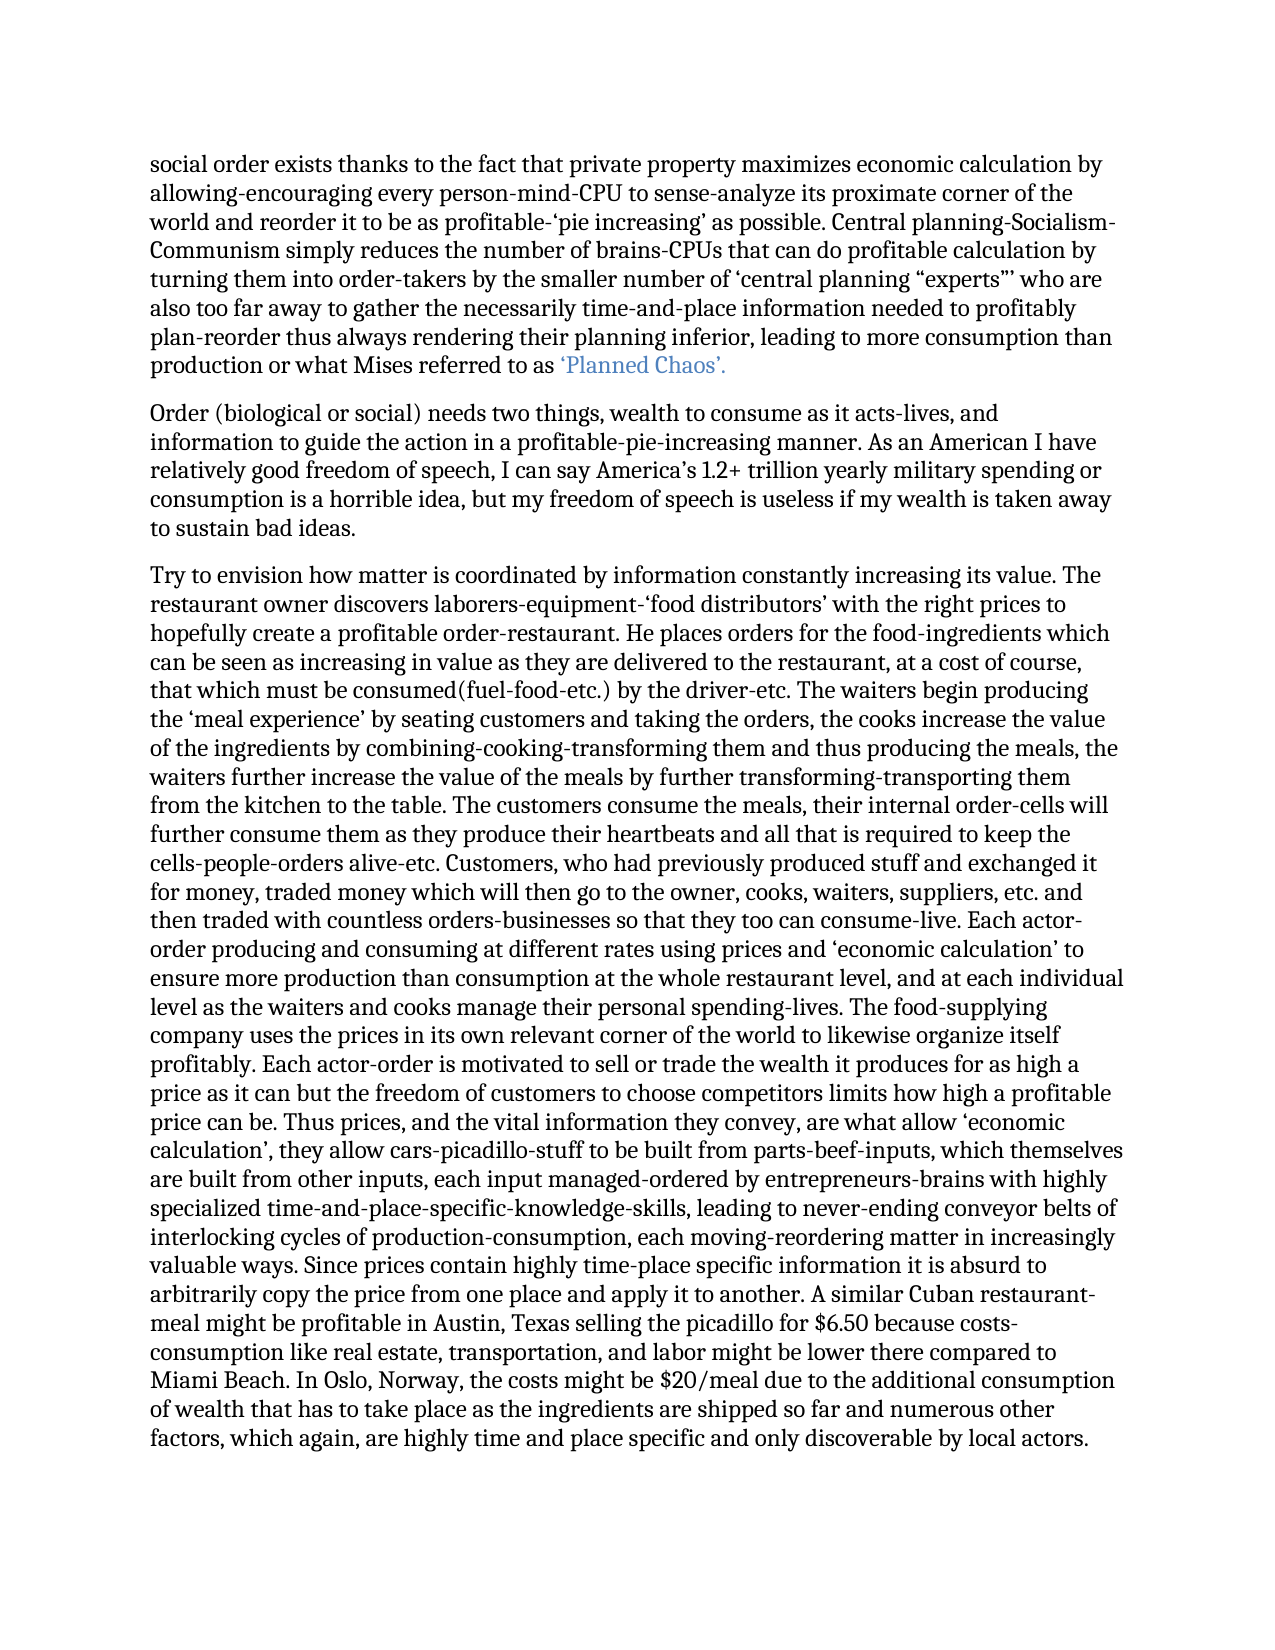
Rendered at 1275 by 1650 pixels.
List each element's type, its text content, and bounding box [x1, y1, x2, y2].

text Order (biological or social) needs two things, wealth to consume as it acts-lives, and information to guide the action in a profitable-pie-increasing manner. As an American I have relatively good freedom of speech, I can say America’s 1.2+ trillion yearly military spending or consumption is a horrible idea, but my freedom of speech is useless if my wealth is taken away to sustain bad ideas. [150, 399, 1125, 542]
text Try to envision how matter is coordinated by information constantly increasing its value. The restaurant owner discovers laborers-equipment-‘food distributors’ with the right prices to hopefully create a profitable order-restaurant. He places orders for the food-ingredients which can be seen as increasing in value as they are delivered to the restaurant, at a cost of course, that which must be consumed(fuel-food-etc.) by the driver-etc. The waiters begin producing the ‘meal experience’ by seating customers and taking the orders, the cooks increase the value of the ingredients by combining-cooking-transforming them and thus producing the meals, the waiters further increase the value of the meals by further transforming-transporting them from the kitchen to the table. The customers consume the meals, their internal order-cells will further consume them as they produce their heartbeats and all that is required to keep the cells-people-orders alive-etc. Customers, who had previously produced stuff and exchanged it for money, traded money which will then go to the owner, cooks, waiters, suppliers, etc. and then traded with countless orders-businesses so that they too can consume-live. Each actor-order producing and consuming at different rates using prices and ‘economic calculation’ to ensure more production than consumption at the whole restaurant level, and at each individual level as the waiters and cooks manage their personal spending-lives. The food-supplying company uses the prices in its own relevant corner of the world to likewise organize itself profitably. Each actor-order is motivated to sell or trade the wealth it produces for as high a price as it can but the freedom of customers to choose competitors limits how high a profitable price can be. Thus prices, and the vital information they convey, are what allow ‘economic calculation’, they allow cars-picadillo-stuff to be built from parts-beef-inputs, which themselves are built from other inputs, each input managed-ordered by entrepreneurs-brains with highly specialized time-and-place-specific-knowledge-skills, leading to never-ending conveyor belts of interlocking cycles of production-consumption, each moving-reordering matter in increasingly valuable ways. Since prices contain highly time-place specific information it is absurd to arbitrarily copy the price from one place and apply it to another. A similar Cuban restaurant-meal might be profitable in Austin, Texas selling the picadillo for $6.50 because costs-consumption like real estate, transportation, and labor might be lower there compared to Miami Beach. In Oslo, Norway, the costs might be $20/meal due to the additional consumption of wealth that has to take place as the ingredients are shipped so far and numerous other factors, which again, are highly time and place specific and only discoverable by local actors. [150, 561, 1125, 1452]
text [150, 150, 1125, 380]
